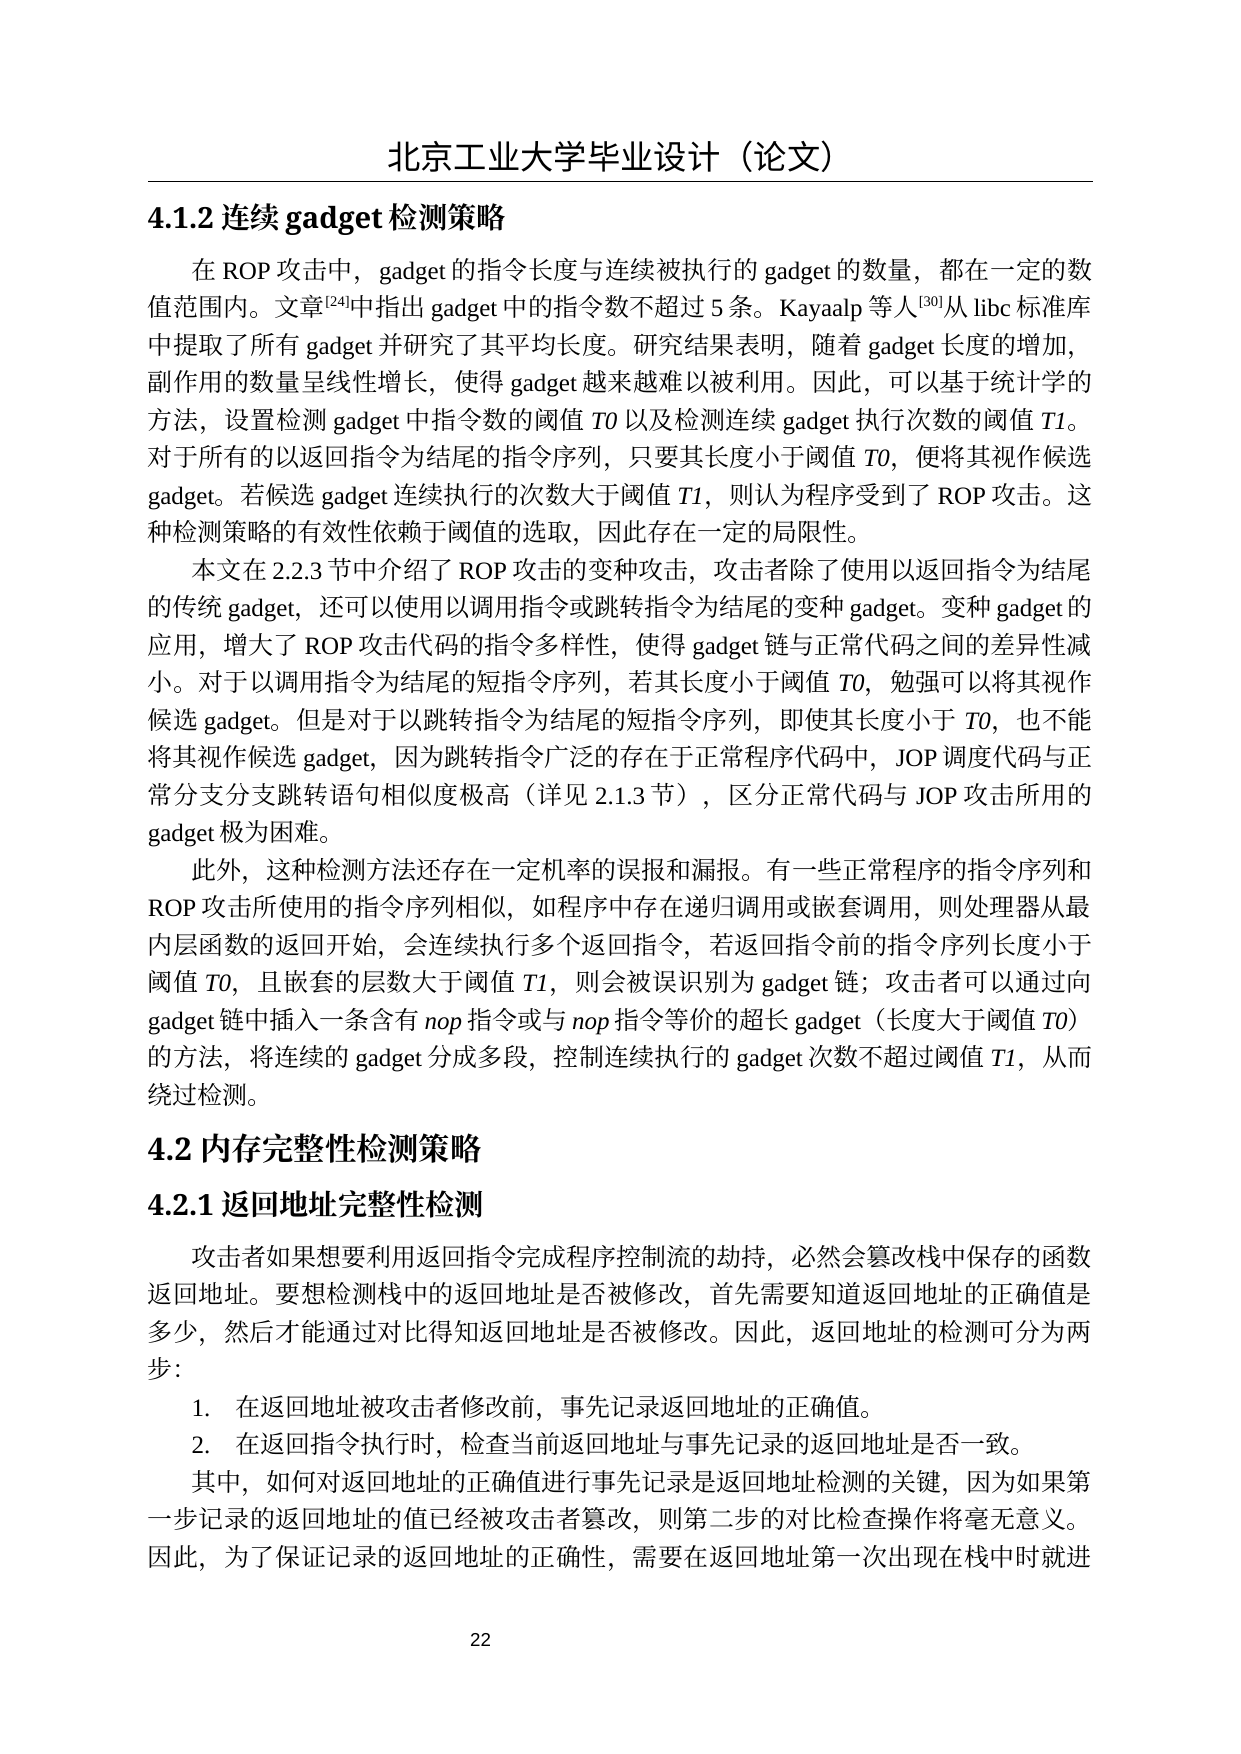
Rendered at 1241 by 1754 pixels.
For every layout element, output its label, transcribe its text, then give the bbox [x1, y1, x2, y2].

text 攻击者如果想要利用返回指令完成程序控制流的劫持，必然会篡改栈中保存的函数返回地址。要想检测栈中的返回地址是否被修改，首先需要知道返回地址的正确值是多少，然后才能通过对比得知返回地址是否被修改。因此，返回地址的检测可分为两步： [148, 1236, 1093, 1386]
text 本文在2.2.3节中介绍了ROP攻击的变种攻击，攻击者除了使用以返回指令为结尾的传统gadget，还可以使用以调用指令或跳转指令为结尾的变种gadget。变种gadget的应用，增大了ROP攻击代码的指令多样性，使得gadget链与正常代码之间的差异性减小。对于以调用指令为结尾的短指令序列，若其长度小于阈值T0，勉强可以将其视作候选gadget。但是对于以跳转指令为结尾的短指令序列，即使其长度小于T0，也不能将其视作候选gadget，因为跳转指令广泛的存在于正常程序代码中，JOP调度代码与正常分支分支跳转语句相似度极高（详见2.1.3节），区分正常代码与JOP攻击所用的gadget极为困难。 [148, 549, 1093, 849]
text 4.1.2 连续gadget检测策略 [148, 194, 1093, 237]
list 在返回指令执行时，检查当前返回地址与事先记录的返回地址是否一致。 [191, 1424, 1093, 1461]
text 4.2.1 返回地址完整性检测 [148, 1182, 1093, 1224]
list 在返回地址被攻击者修改前，事先记录返回地址的正确值。 [191, 1386, 1093, 1424]
text 在ROP攻击中，gadget的指令长度与连续被执行的gadget的数量，都在一定的数值范围内。文章[24]中指出gadget中的指令数不超过5条。Kayaalp等人[30]从libc标准库中提取了所有gadget并研究了其平均长度。研究结果表明，随着gadget长度的增加，副作用的数量呈线性增长，使得gadget越来越难以被利用。因此，可以基于统计学的方法，设置检测gadget中指令数的阈值T0以及检测连续gadget执行次数的阈值T1。对于所有的以返回指令为结尾的指令序列，只要其长度小于阈值T0，便将其视作候选gadget。若候选gadget连续执行的次数大于阈值T1，则认为程序受到了ROP攻击。这种检测策略的有效性依赖于阈值的选取，因此存在一定的局限性。 [148, 249, 1093, 549]
text 4.2 内存完整性检测策略 [148, 1124, 1093, 1169]
text 此外，这种检测方法还存在一定机率的误报和漏报。有一些正常程序的指令序列和ROP攻击所使用的指令序列相似，如程序中存在递归调用或嵌套调用，则处理器从最内层函数的返回开始，会连续执行多个返回指令，若返回指令前的指令序列长度小于阈值T0，且嵌套的层数大于阈值T1，则会被误识别为gadget链；攻击者可以通过向gadget链中插入一条含有nop指令或与nop指令等价的超长gadget（长度大于阈值T0）的方法，将连续的gadget分成多段，控制连续执行的gadget次数不超过阈值T1，从而绕过检测。 [148, 849, 1093, 1112]
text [148, 1461, 1093, 1574]
